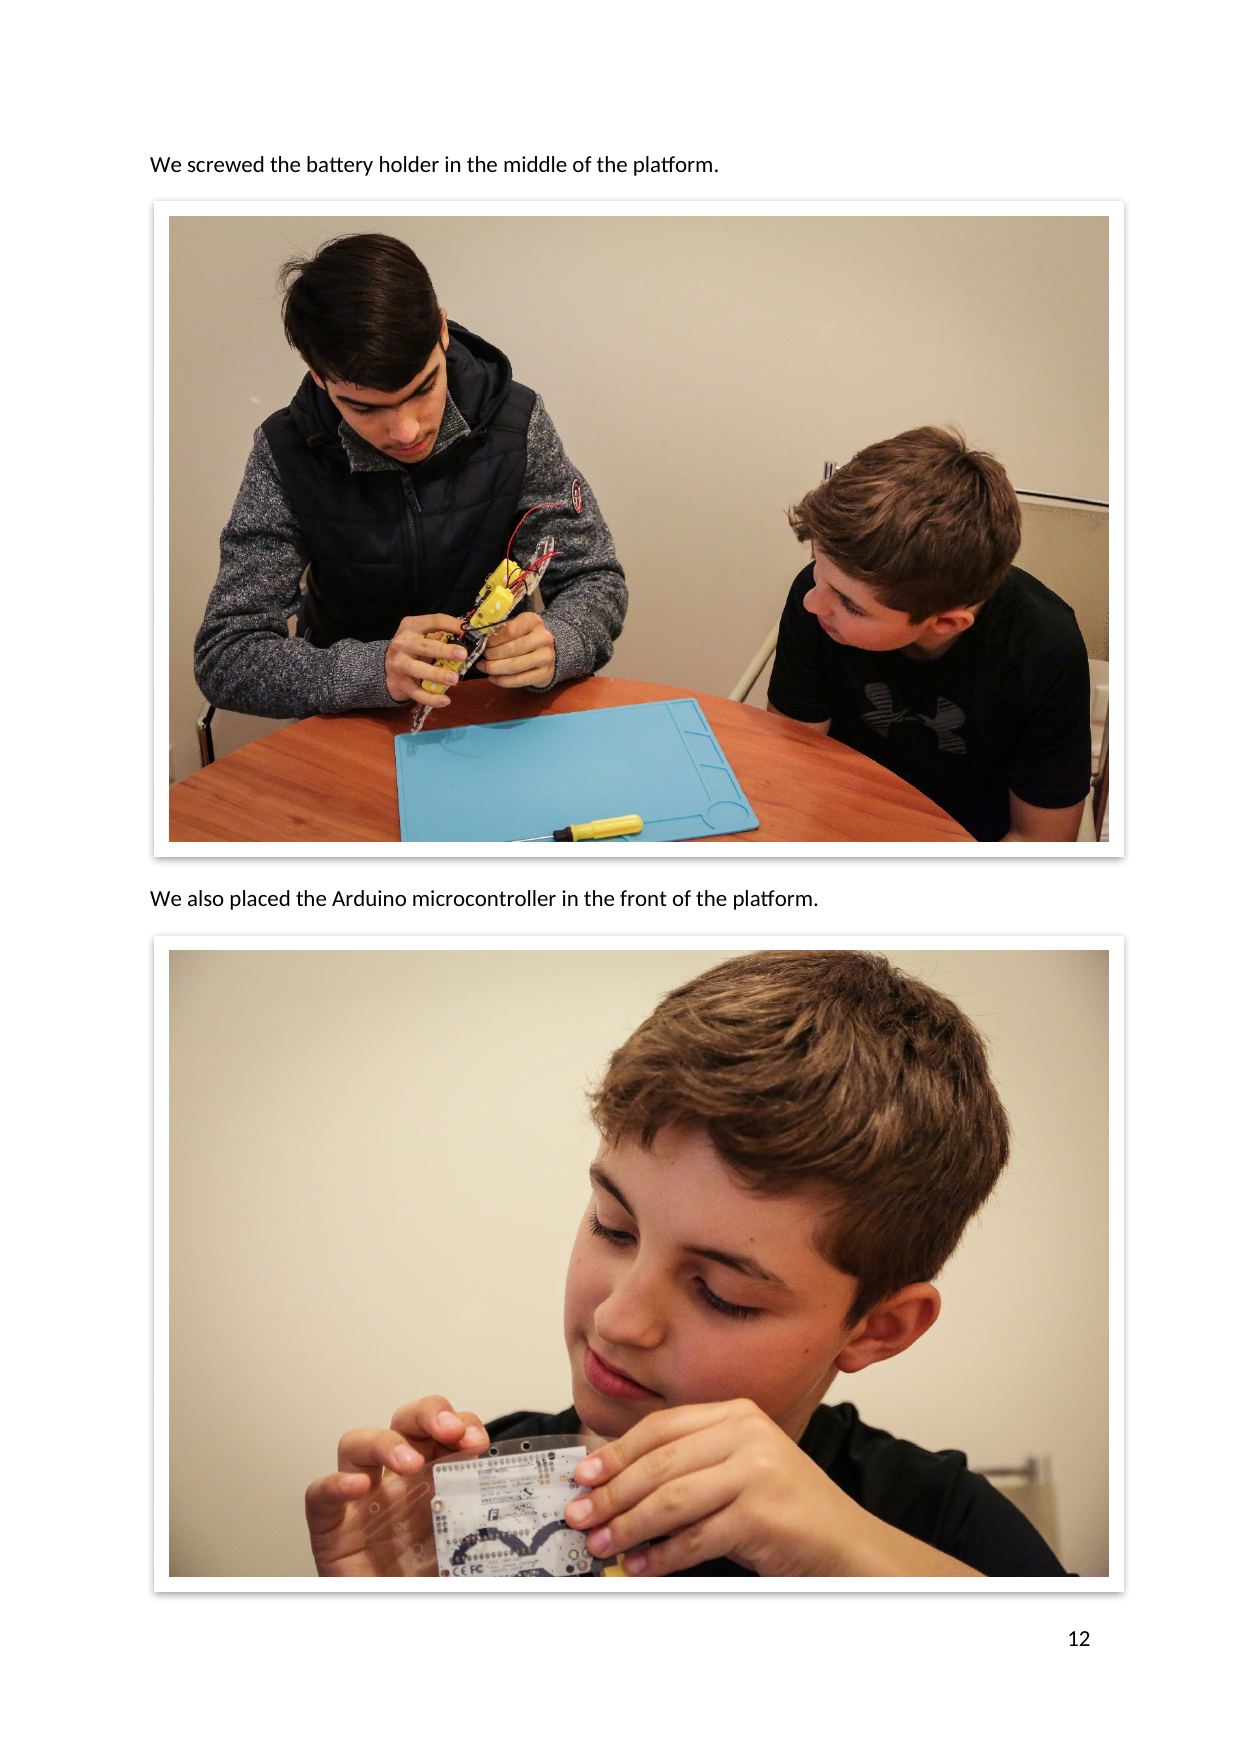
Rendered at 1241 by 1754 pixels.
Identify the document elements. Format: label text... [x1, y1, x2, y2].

picture [169, 950, 1109, 1577]
text We screwed the battery holder in the middle of the platform. [150, 150, 1090, 178]
picture [169, 216, 1109, 842]
text We also placed the Arduino microcontroller in the front of the platform. [150, 884, 1090, 913]
